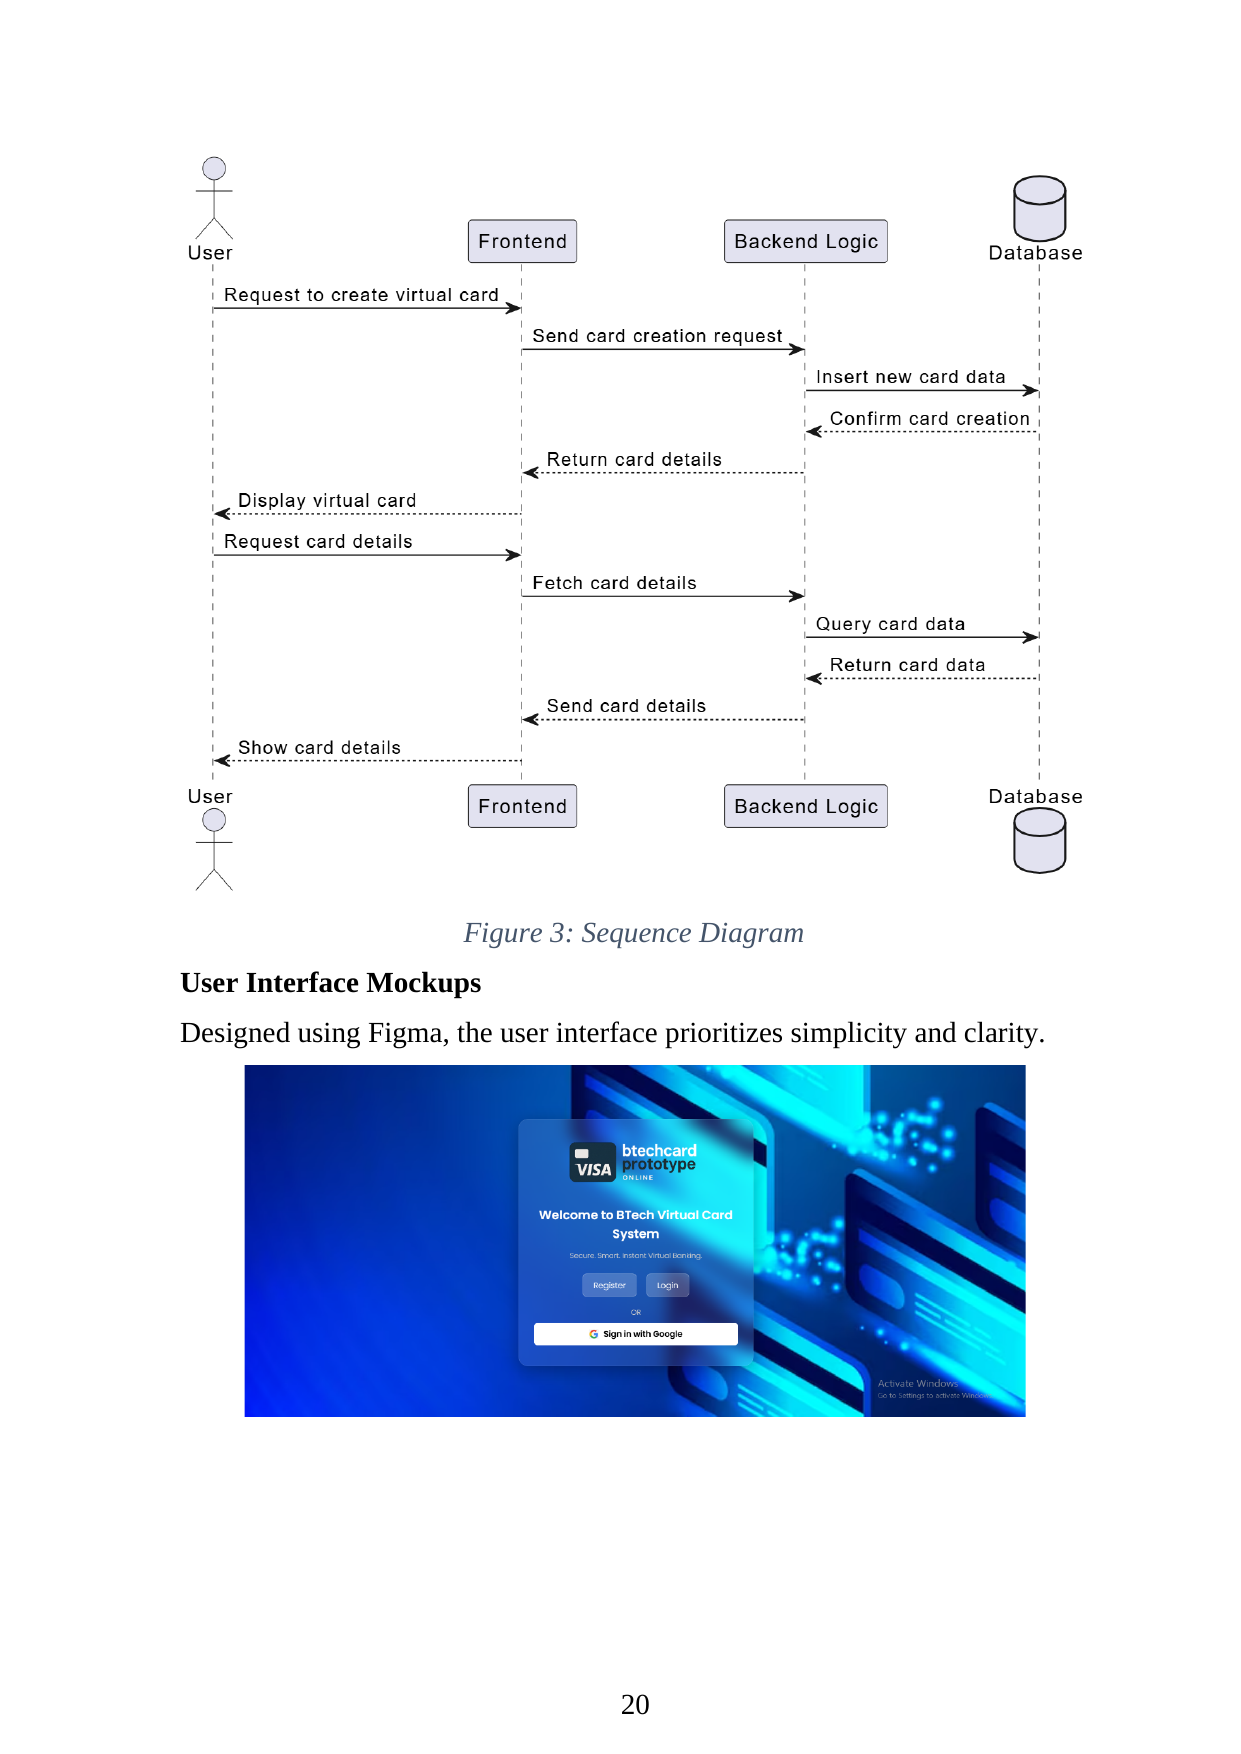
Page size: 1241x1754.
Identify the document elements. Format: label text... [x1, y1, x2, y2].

picture [244, 1065, 1026, 1417]
picture [782, 1255, 790, 1261]
picture [778, 1271, 790, 1278]
text Figure 3: Sequence Diagram [180, 915, 1090, 948]
picture [745, 1065, 765, 1076]
text User Interface Mockups [180, 965, 1090, 999]
picture [895, 1123, 902, 1143]
picture [910, 1115, 931, 1122]
picture [180, 150, 1091, 899]
text Designed using Figma, the user interface prioritizes simplicity and clarity. [180, 1016, 1090, 1049]
picture [714, 1065, 887, 1159]
